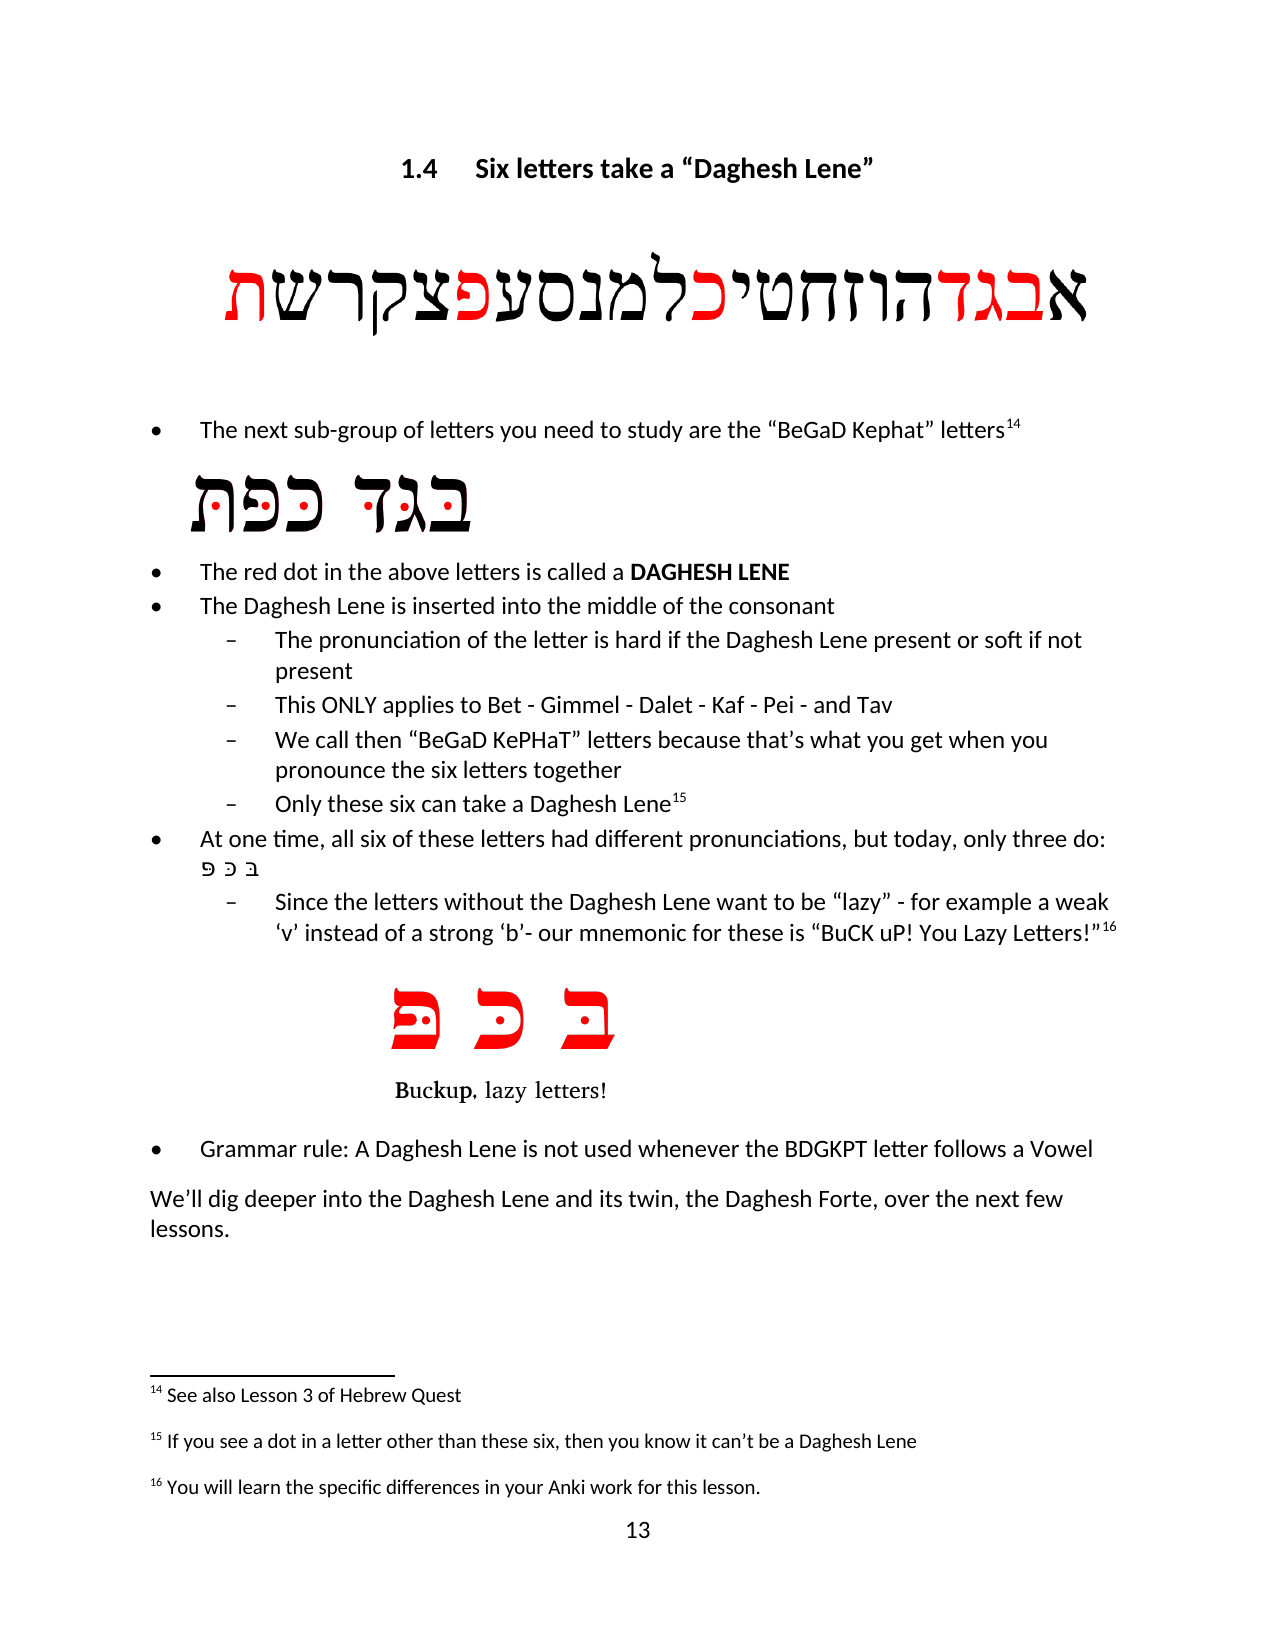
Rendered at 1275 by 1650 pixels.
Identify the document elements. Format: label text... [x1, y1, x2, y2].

list At one time, all six of these letters had different pronunciations, but today, only three do: בּ כּ פּ [150, 823, 1125, 882]
list The pronunciation of the letter is hard if the Daghesh Lene present or soft if not present [225, 625, 1125, 686]
list Grammar rule: A Daghesh Lene is not used whenever the BDGKPT letter follows a Vowel [150, 1133, 1125, 1164]
list The Daghesh Lene is inserted into the middle of the consonant [150, 590, 1125, 621]
picture [293, 947, 711, 1130]
list Only these six can take a Daghesh Lene [225, 788, 1125, 819]
list This ONLY applies to Bet - Gimmel - Dalet - Kaf - Pei - and Tav [225, 689, 1125, 720]
subtitle 1.4 Six letters take a “Daghesh Lene” [150, 150, 1125, 186]
picture [168, 463, 482, 538]
list The red dot in the above letters is called a DAGHESH LENE [150, 556, 1125, 587]
text We’ll dig deeper into the Daghesh Lene and its twin, the Daghesh Forte, over the next few lessons. [150, 1183, 1125, 1244]
list We call then “BeGaD KePHaT” letters because that’s what you get when you pronounce the six letters together [225, 724, 1125, 785]
list The next sub-group of letters you need to study are the “BeGaD Kephat” letters [150, 414, 1125, 445]
picture [168, 204, 1144, 396]
